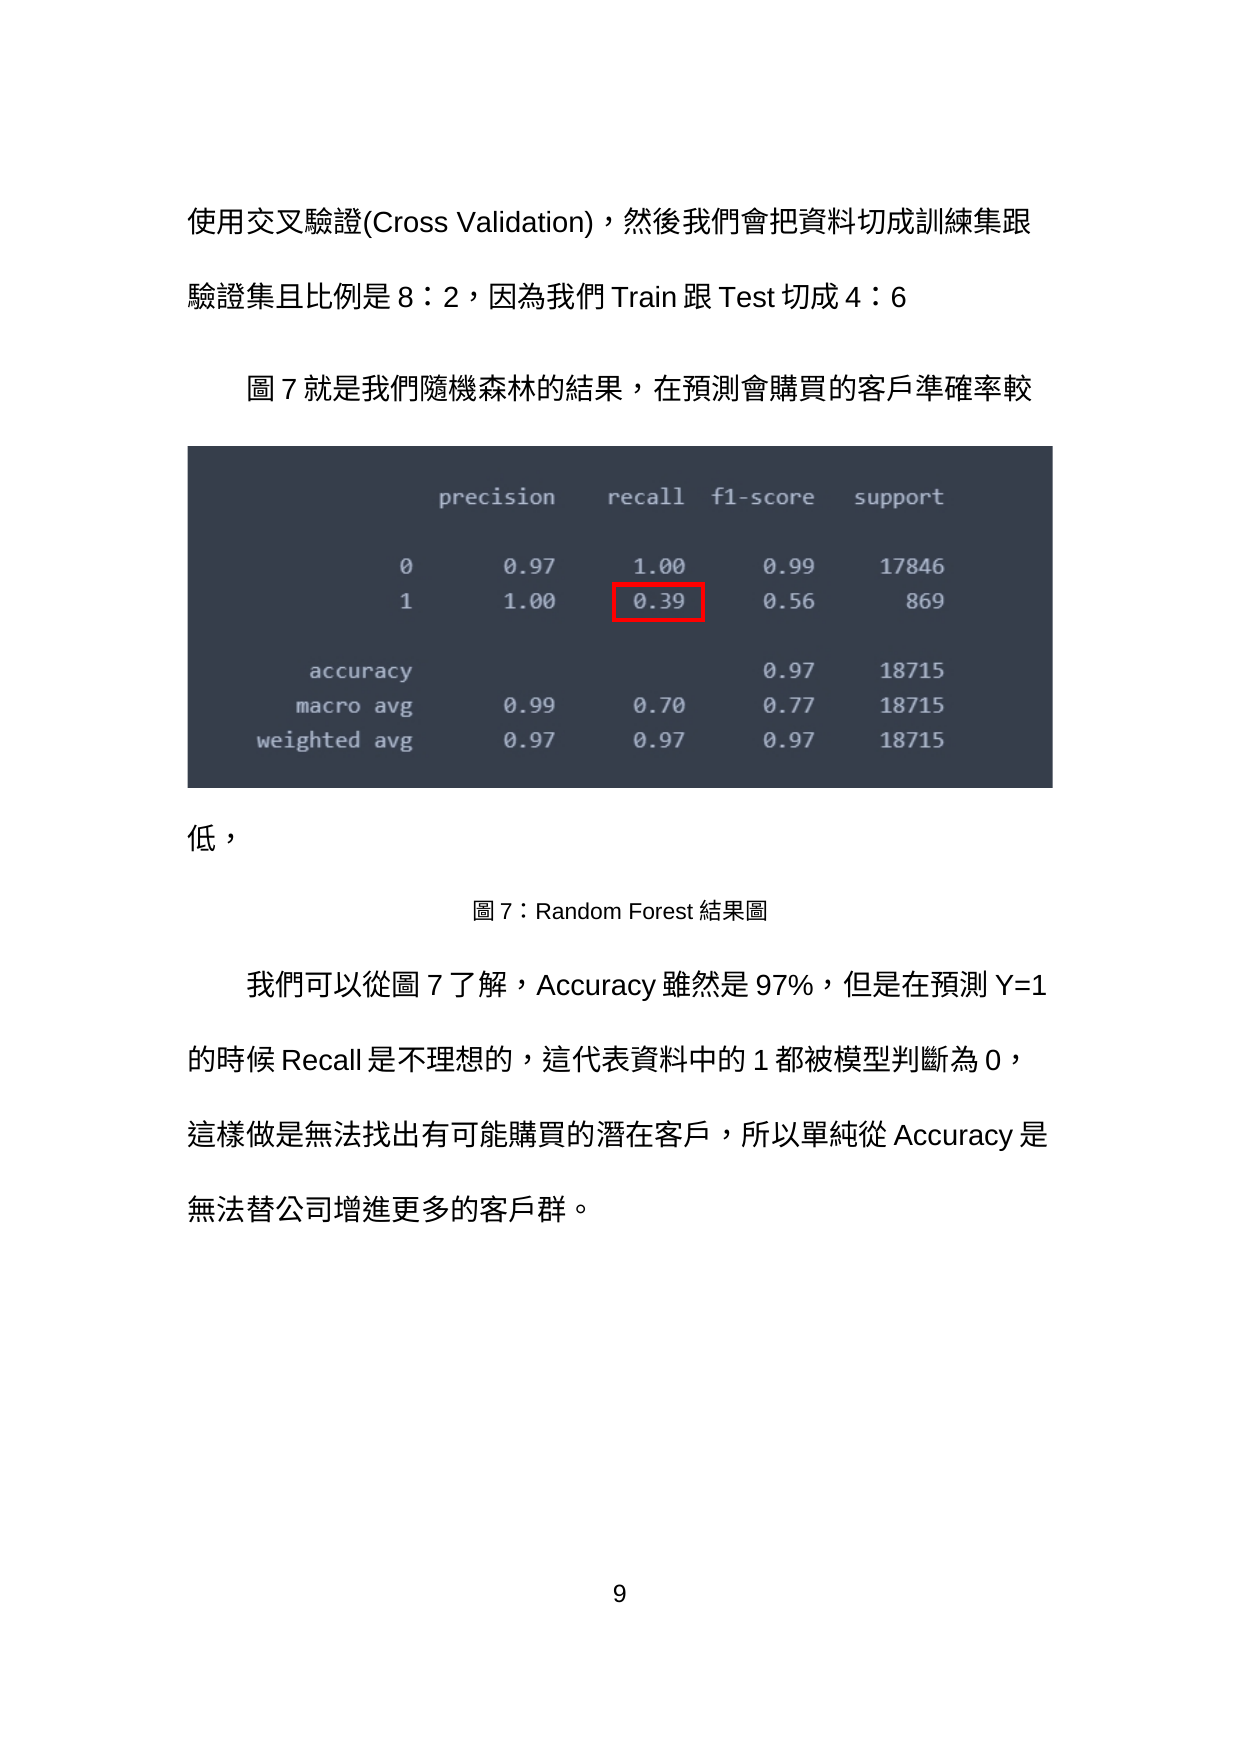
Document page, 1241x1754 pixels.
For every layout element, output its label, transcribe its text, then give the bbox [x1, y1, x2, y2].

text 圖7就是我們隨機森林的結果，在預測會購買的客戶準確率較低， [187, 349, 1053, 446]
picture [187, 446, 1053, 788]
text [187, 183, 1053, 333]
text 圖7就是我們隨機森林的結果，在預測會購買的客戶準確率較低， [187, 788, 1053, 874]
text 圖7：Random Forest 結果圖 [187, 891, 1053, 928]
text 我們可以從圖7了解，Accuracy雖然是97%，但是在預測Y=1的時候Recall是不理想的，這代表資料中的1都被模型判斷為0，這樣做是無法找出有可能購買的潛在客戶，所以單純從Accuracy是無法替公司增進更多的客戶群。 [187, 945, 1053, 1245]
